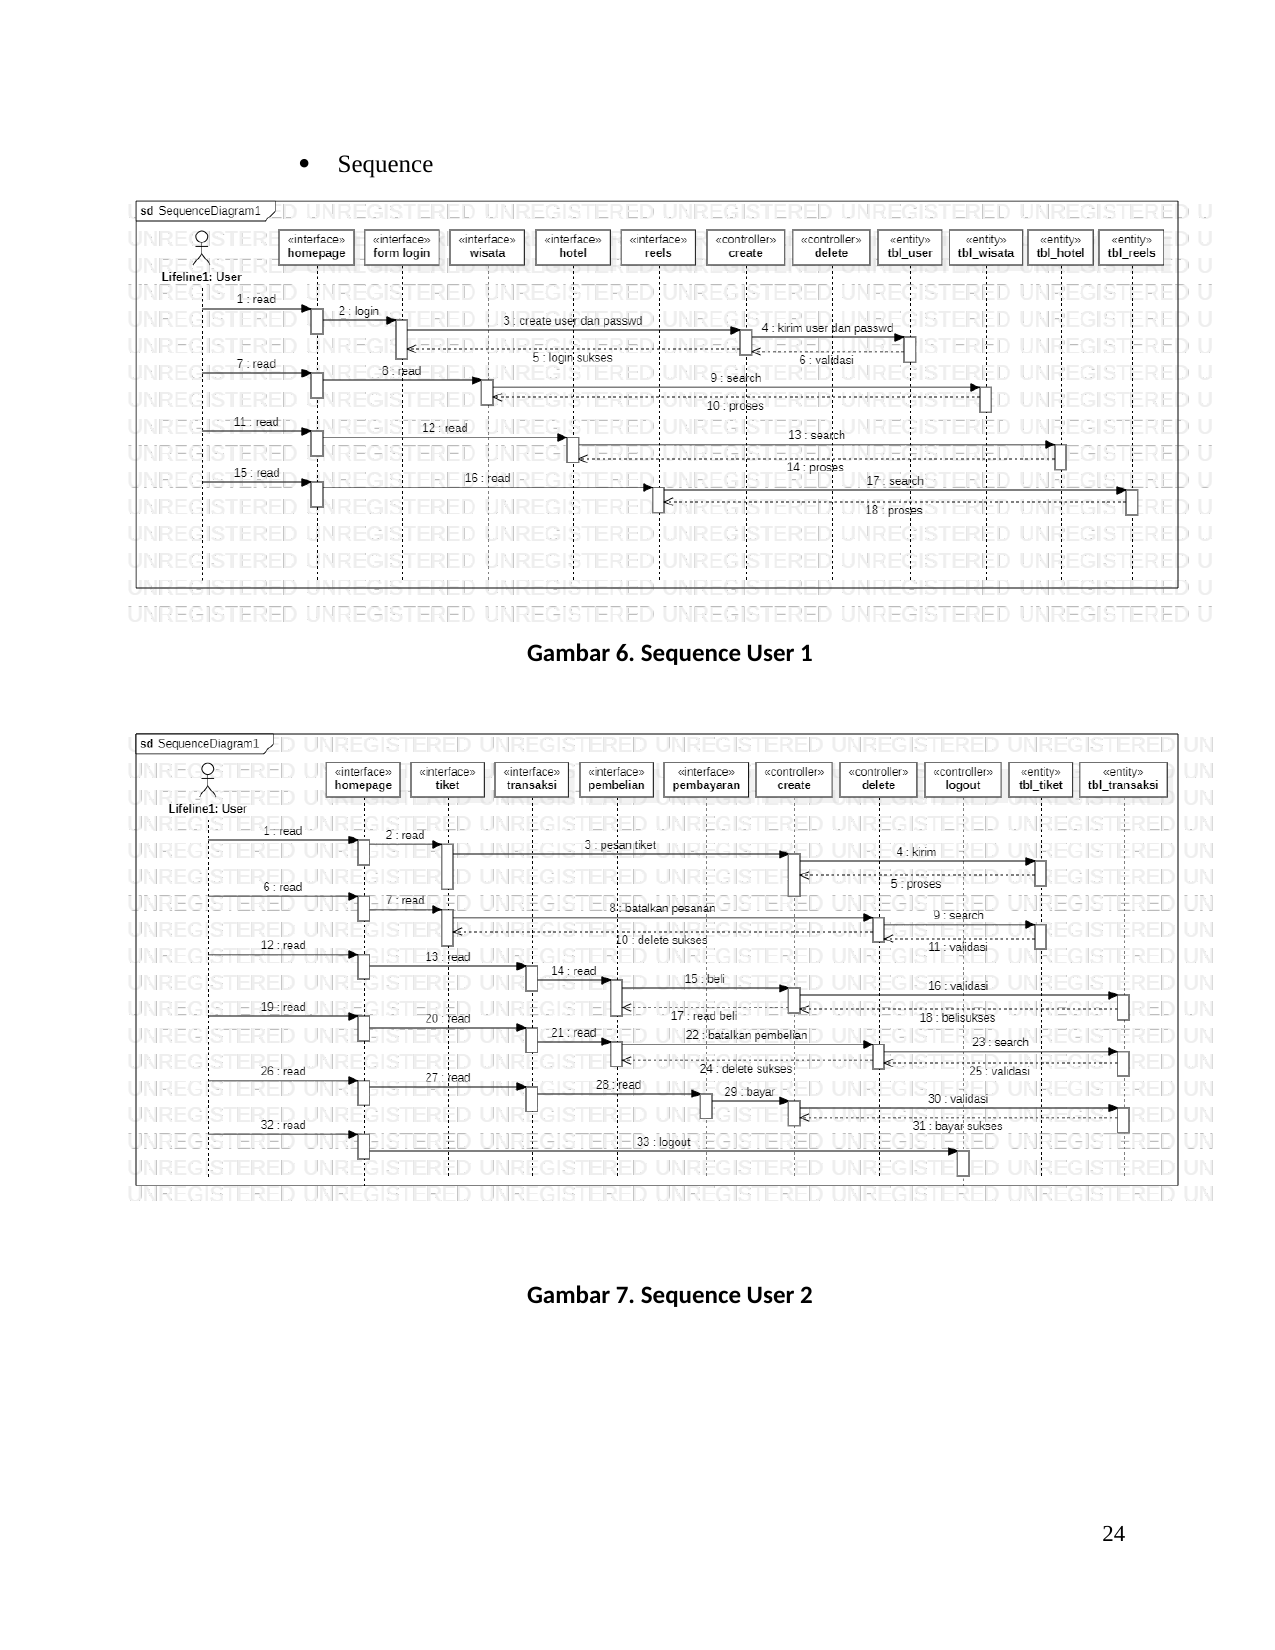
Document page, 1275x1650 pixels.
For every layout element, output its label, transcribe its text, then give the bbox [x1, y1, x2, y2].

text Gambar 6. Sequence User 1 [127, 637, 1212, 668]
list Sequence [300, 149, 1212, 178]
picture [127, 192, 1213, 623]
picture [127, 726, 1213, 1223]
text Gambar 7. Sequence User 2 [127, 1279, 1212, 1310]
